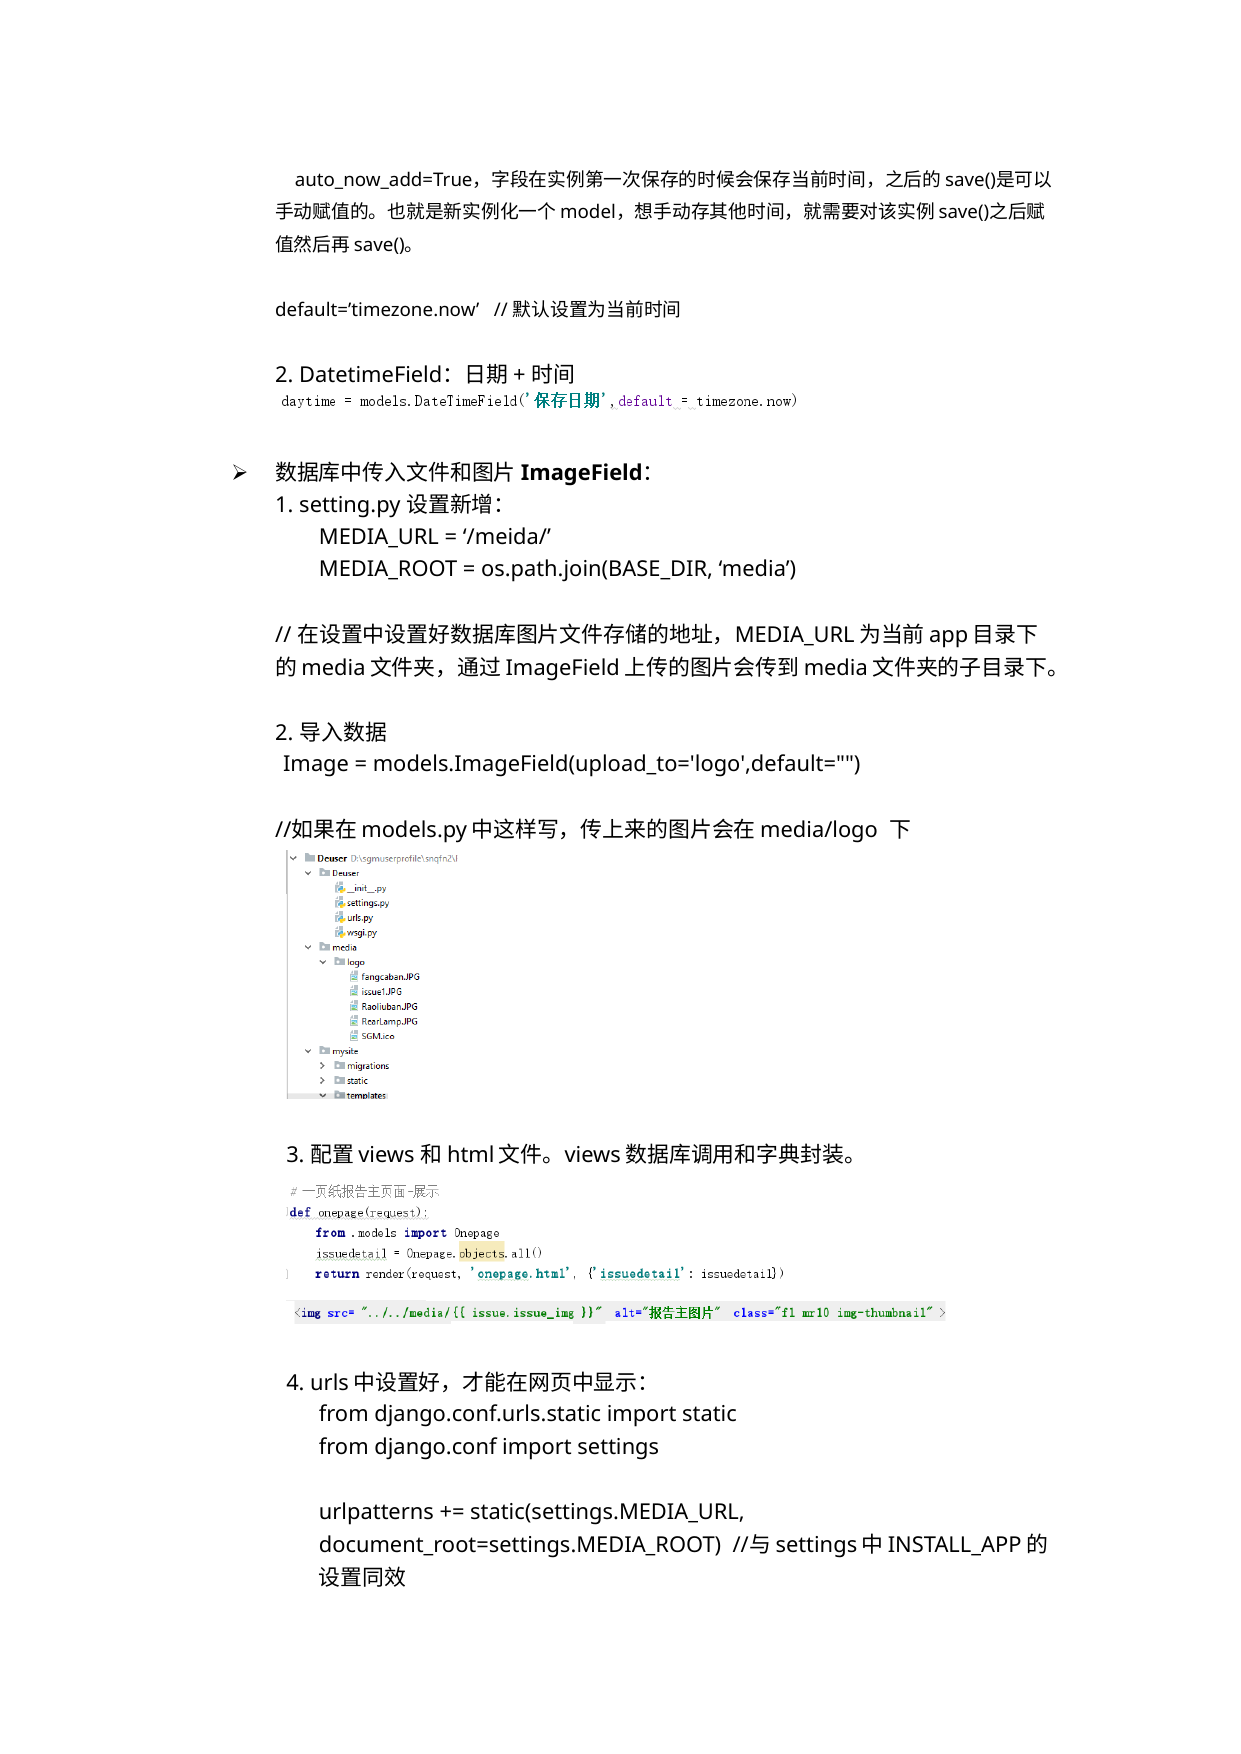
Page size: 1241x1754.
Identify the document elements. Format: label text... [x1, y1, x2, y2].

picture [286, 1300, 952, 1324]
text // 在设置中设置好数据库图片文件存储的地址，MEDIA_URL为当前app目录下的media文件夹，通过ImageField上传的图片会传到media文件夹的子目录下。 [275, 617, 1053, 682]
text 3. 配置views 和 html文件。views数据库调用和字典封装。 [242, 1137, 1053, 1169]
text 2. DatetimeField：日期 + 时间 [275, 357, 1053, 389]
text 1. setting.py 设置新增： [275, 487, 1053, 519]
text default=’timezone.now’ // 默认设置为当前时间 [275, 292, 1053, 324]
picture [286, 850, 458, 1099]
text MEDIA_ROOT = os.path.join(BASE_DIR, ‘media’) [275, 552, 1053, 584]
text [275, 162, 1053, 259]
text MEDIA_URL = ‘/meida/’ [275, 519, 1053, 552]
text 4. urls中设置好，才能在网页中显示： [242, 1364, 1053, 1397]
text from django.conf.urls.static import static [242, 1397, 1053, 1429]
text from django.conf import settings [275, 1429, 1053, 1462]
picture [286, 1180, 811, 1289]
list 数据库中传入文件和图片 ImageField： [231, 454, 1053, 487]
text Image = models.ImageField(upload_to='logo',default="") [231, 747, 1053, 779]
text 2. 导入数据 [231, 714, 1053, 747]
text //如果在models.py中这样写，传上来的图片会在media/logo 下 [231, 812, 1053, 844]
picture [275, 390, 804, 413]
text urlpatterns += static(settings.MEDIA_URL, document_root=settings.MEDIA_ROOT) //与settings中INSTALL_APP的设置同效 [319, 1494, 1053, 1592]
